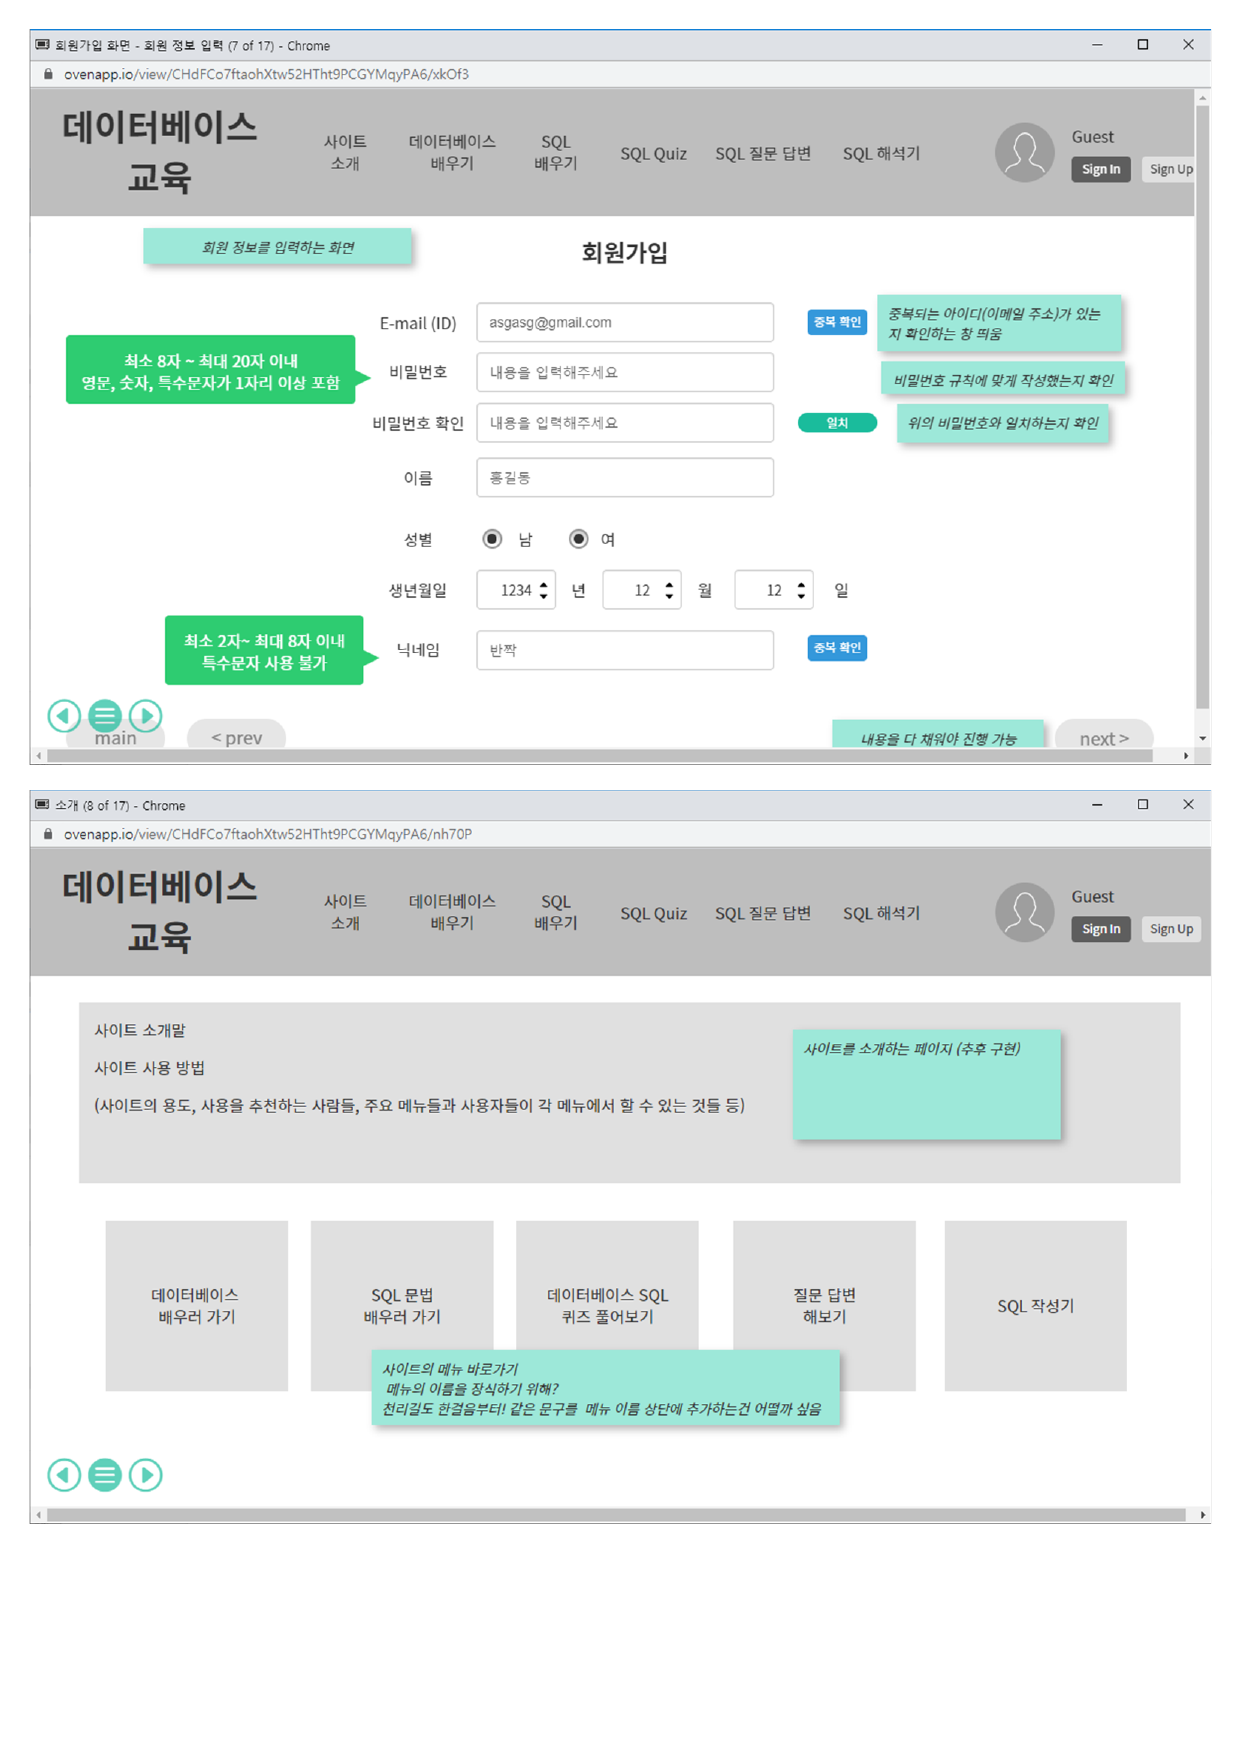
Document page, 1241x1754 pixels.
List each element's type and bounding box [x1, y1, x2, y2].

picture [29, 790, 1212, 1524]
picture [29, 29, 1212, 765]
